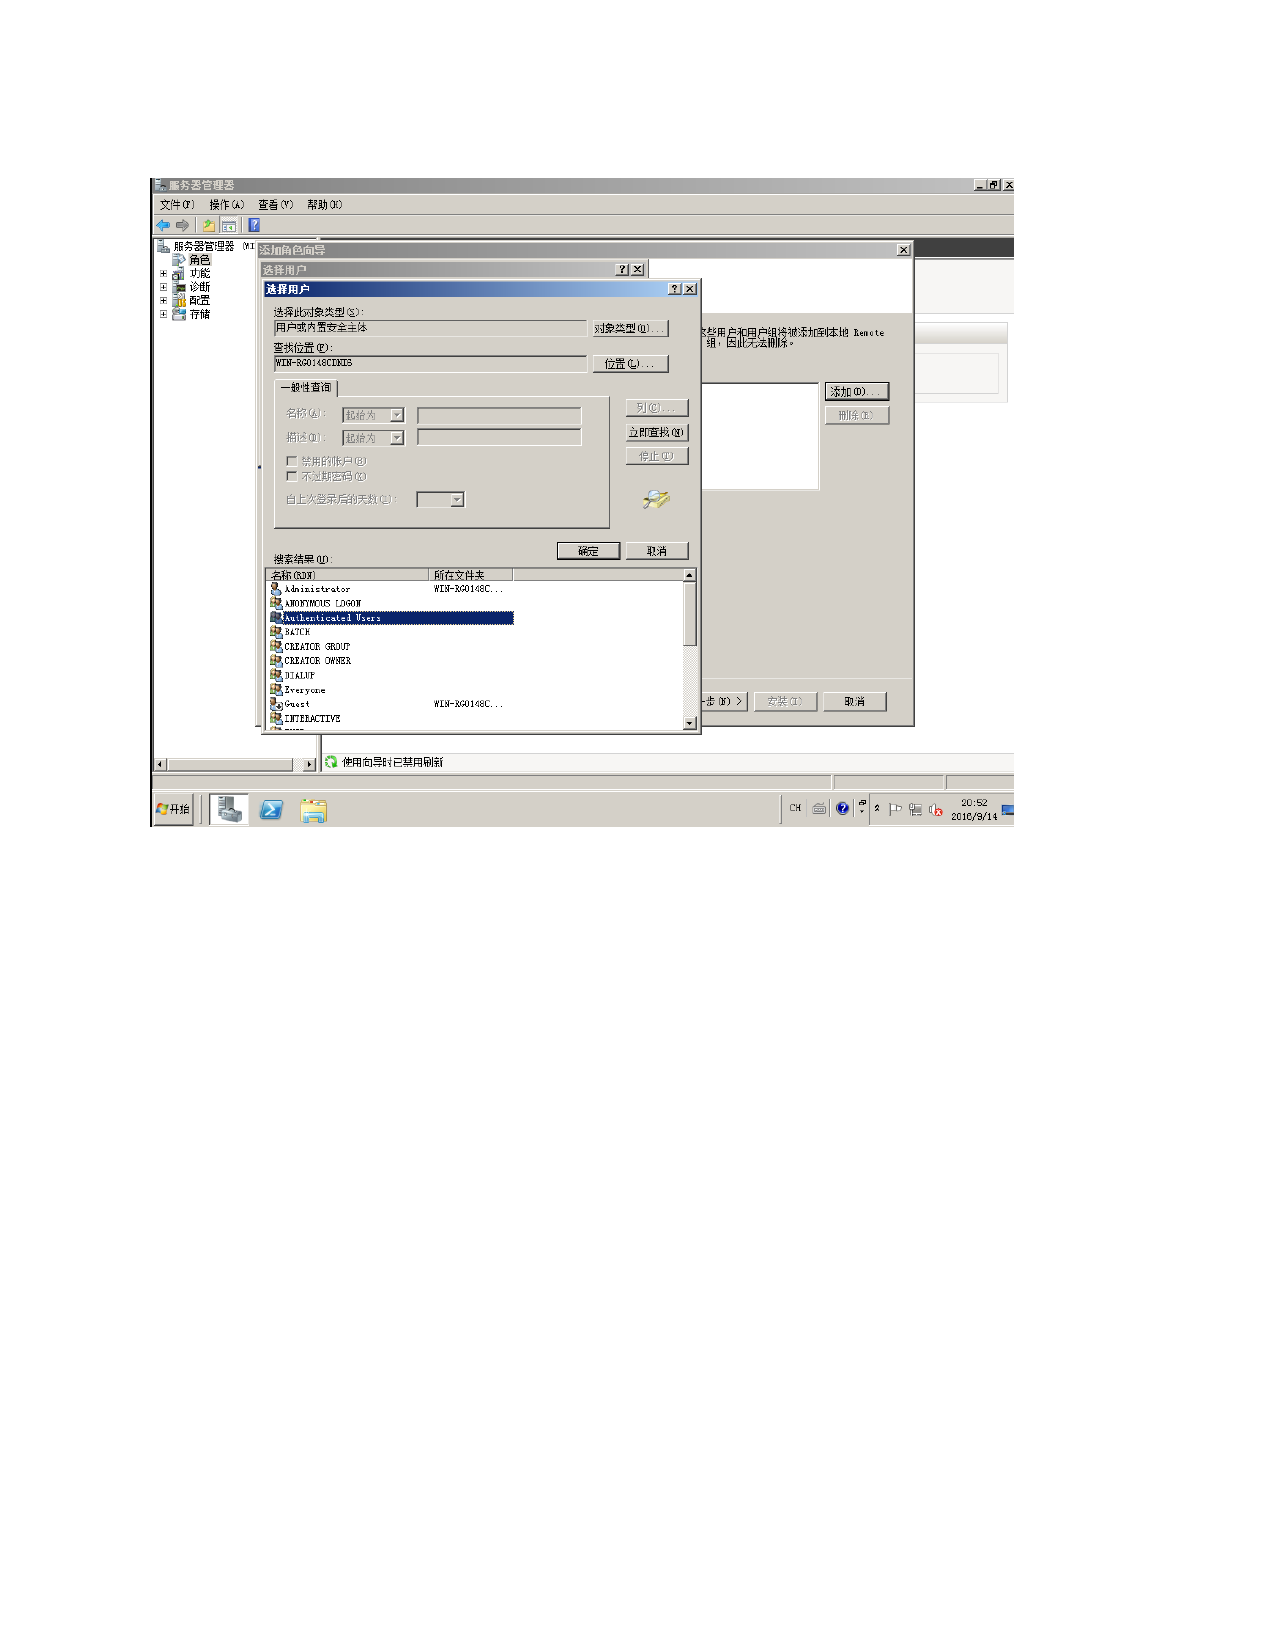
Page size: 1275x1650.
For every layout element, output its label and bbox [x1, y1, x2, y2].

picture [150, 178, 1014, 827]
